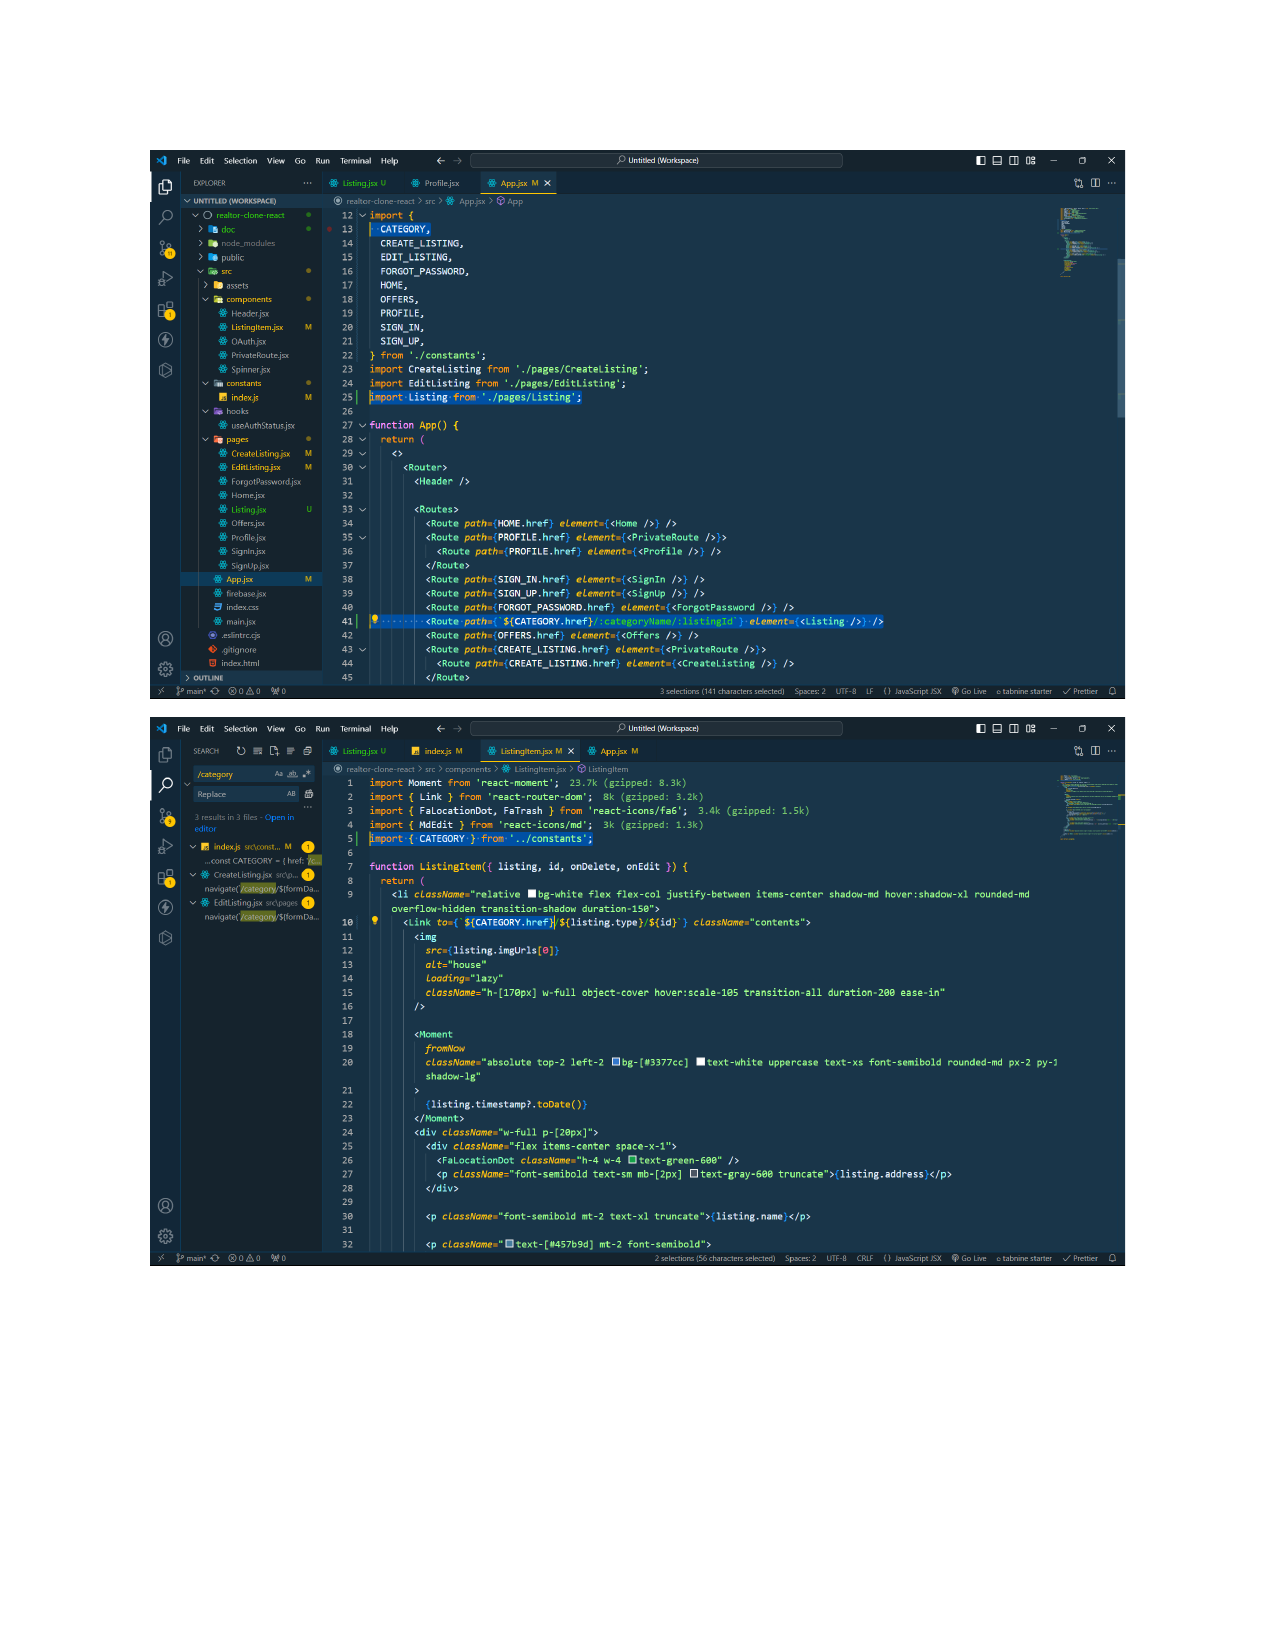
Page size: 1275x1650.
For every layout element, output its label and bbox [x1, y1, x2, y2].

picture [150, 717, 1125, 1266]
picture [150, 150, 1125, 699]
